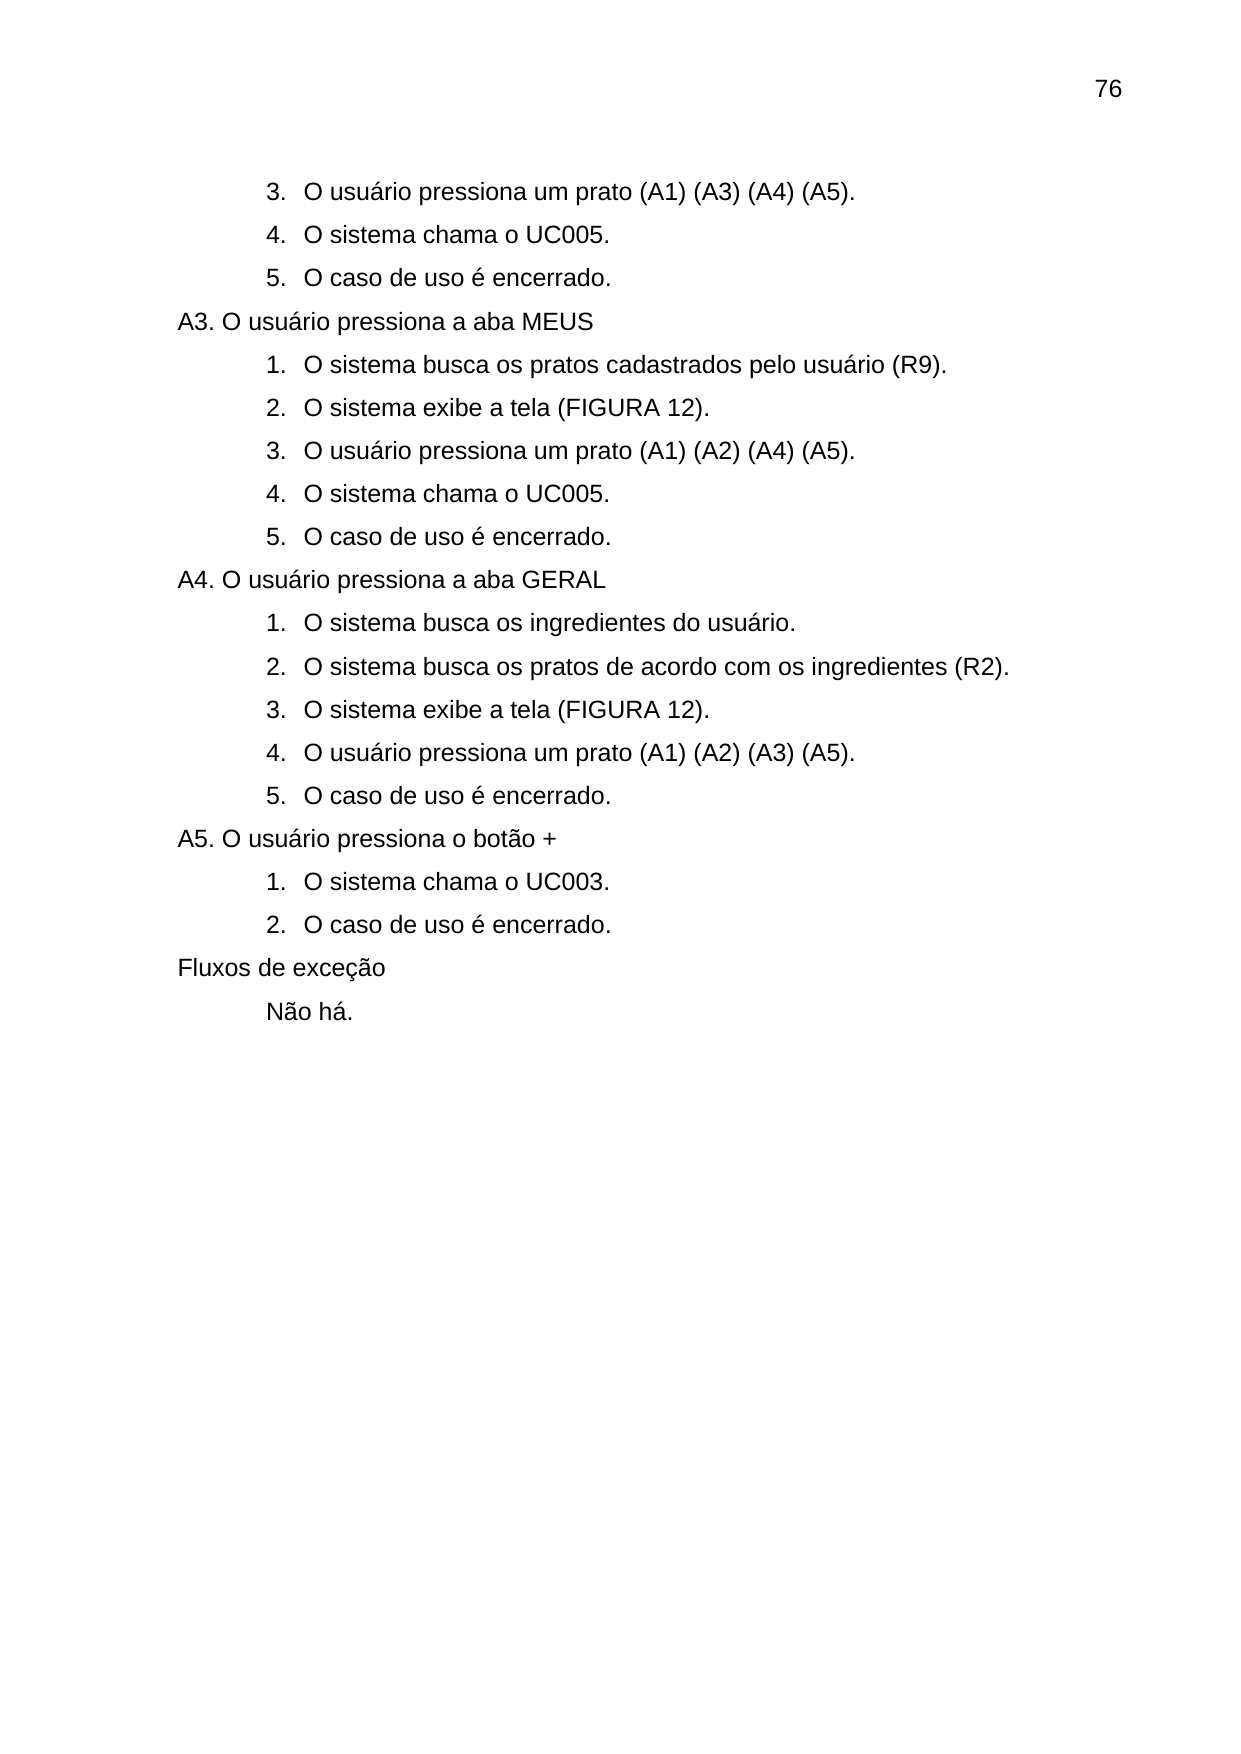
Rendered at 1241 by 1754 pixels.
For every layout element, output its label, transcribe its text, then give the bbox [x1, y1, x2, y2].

list O sistema chama o UC003. [266, 867, 1122, 896]
list O sistema chama o UC005. [266, 220, 1122, 249]
text Fluxos de exceção [177, 953, 1122, 982]
list O sistema exibe a tela (FIGURA 12). [266, 695, 1122, 723]
list O usuário pressiona um prato (A1) (A2) (A4) (A5). [266, 436, 1122, 465]
text A5. O usuário pressiona o botão + [177, 824, 1122, 853]
list O sistema exibe a tela (FIGURA 12). [266, 393, 1122, 422]
list O caso de uso é encerrado. [266, 263, 1122, 292]
list O usuário pressiona um prato (A1) (A3) (A4) (A5). [266, 177, 1122, 206]
text A3. O usuário pressiona a aba MEUS [177, 307, 1122, 335]
list O sistema busca os ingredientes do usuário. [266, 608, 1122, 637]
list O caso de uso é encerrado. [266, 910, 1122, 939]
list O usuário pressiona um prato (A1) (A2) (A3) (A5). [266, 738, 1122, 767]
list O caso de uso é encerrado. [266, 781, 1122, 810]
list O sistema busca os pratos cadastrados pelo usuário (R9). [266, 350, 1122, 378]
text Não há. [177, 997, 1122, 1025]
list O caso de uso é encerrado. [266, 522, 1122, 551]
list O sistema busca os pratos de acordo com os ingredientes (R2). [266, 652, 1122, 680]
list O sistema chama o UC005. [266, 479, 1122, 508]
text A4. O usuário pressiona a aba GERAL [177, 565, 1122, 594]
